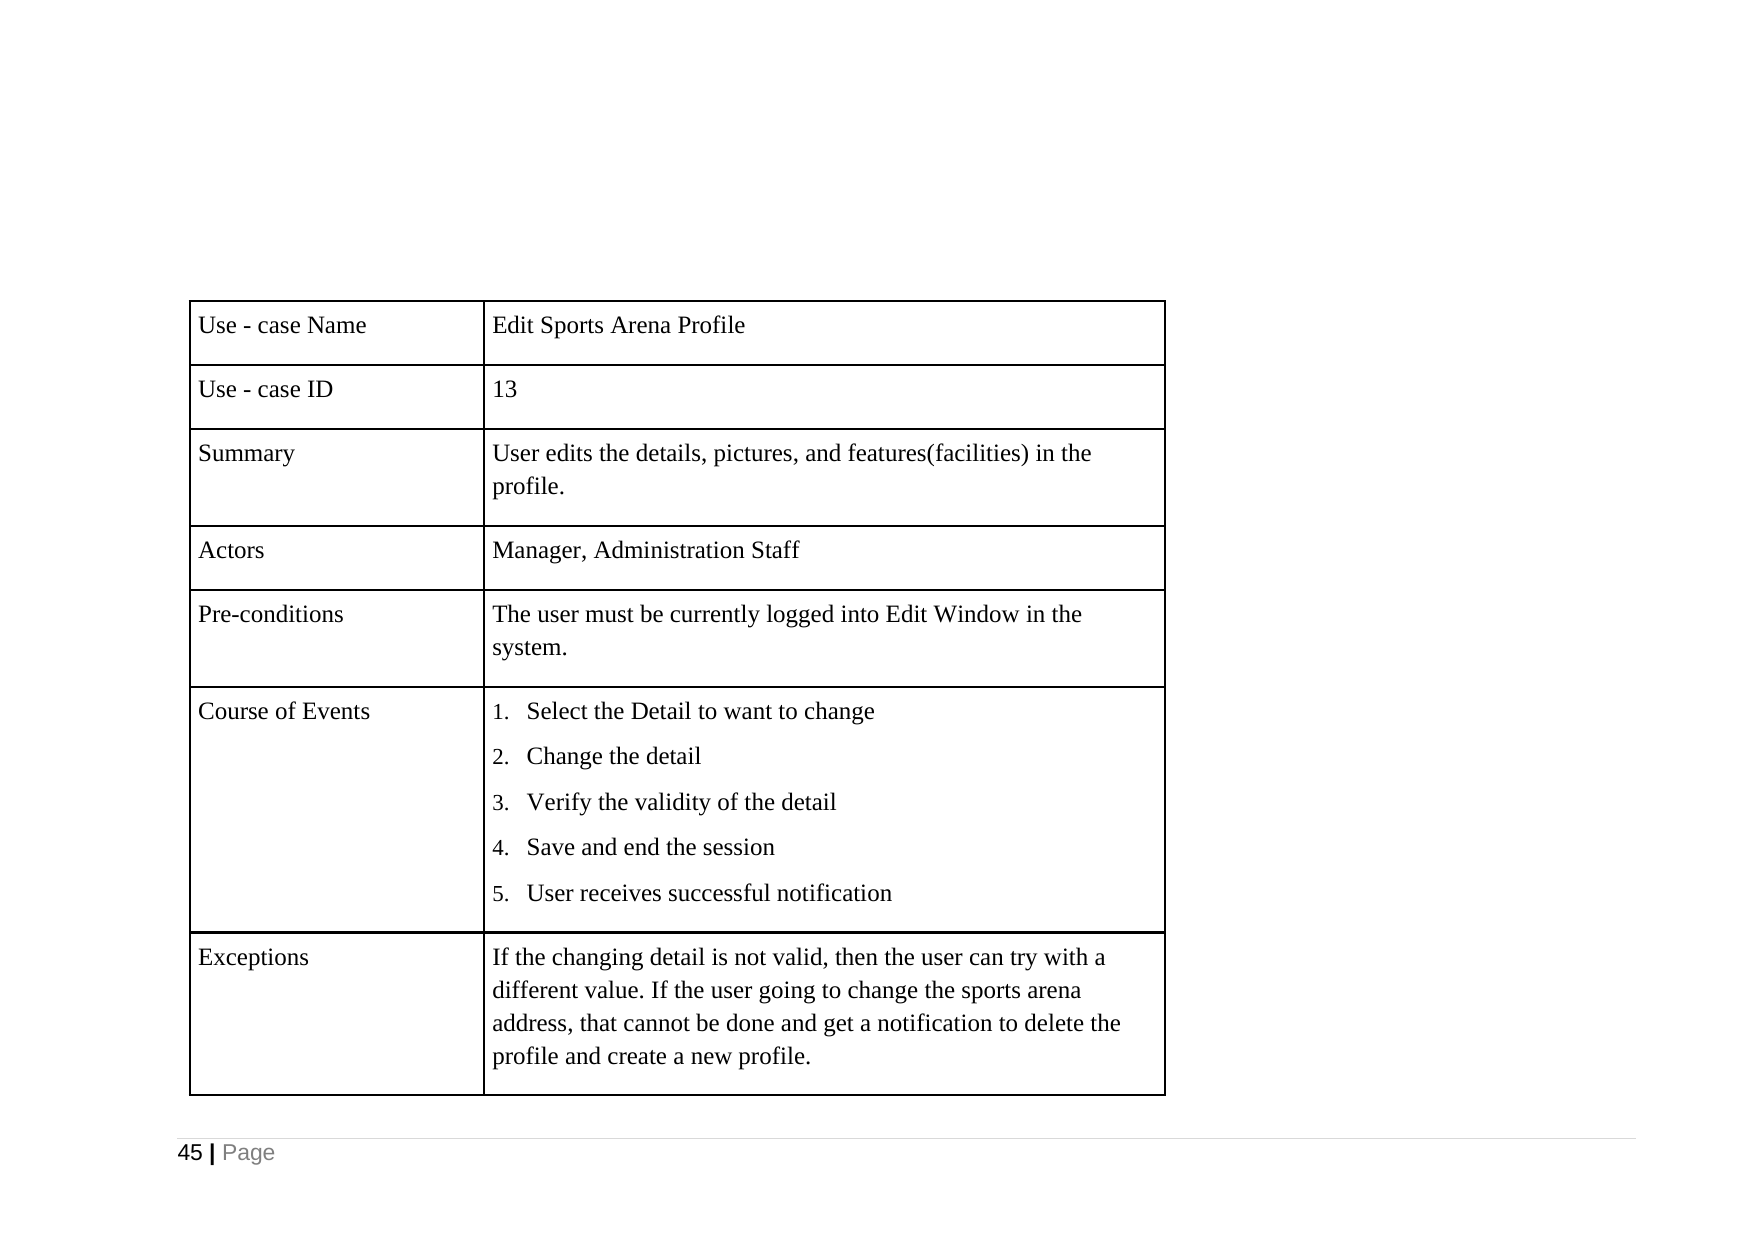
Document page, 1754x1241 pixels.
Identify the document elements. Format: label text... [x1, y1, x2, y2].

table_cell Course of Events [191, 688, 483, 931]
table_cell 13 [485, 366, 1164, 428]
table_cell User edits the details, pictures, and features(facilities) in the profile. [485, 430, 1164, 525]
table_cell Actors [191, 527, 483, 589]
table_header Edit Sports Arena Profile [485, 302, 1164, 364]
table_header Use - case Name [191, 302, 483, 364]
table_cell Select the Detail to want to change Change the detail Verify the validity of the detail Save and end the session User receives successful notification [485, 688, 1164, 931]
table_cell If the changing detail is not valid, then the user can try with a different value. If the user going to change the sports arena address, that cannot be done and get a notification to delete the profile and create a new profile. [485, 934, 1164, 1094]
table_cell The user must be currently logged into Edit Window in the system. [485, 591, 1164, 686]
table_cell Manager, Administration Staff [485, 527, 1164, 589]
table_cell Pre-conditions [191, 591, 483, 686]
table_cell Use - case ID [191, 366, 483, 428]
table_cell Summary [191, 430, 483, 525]
table_cell Exceptions [191, 934, 483, 1094]
